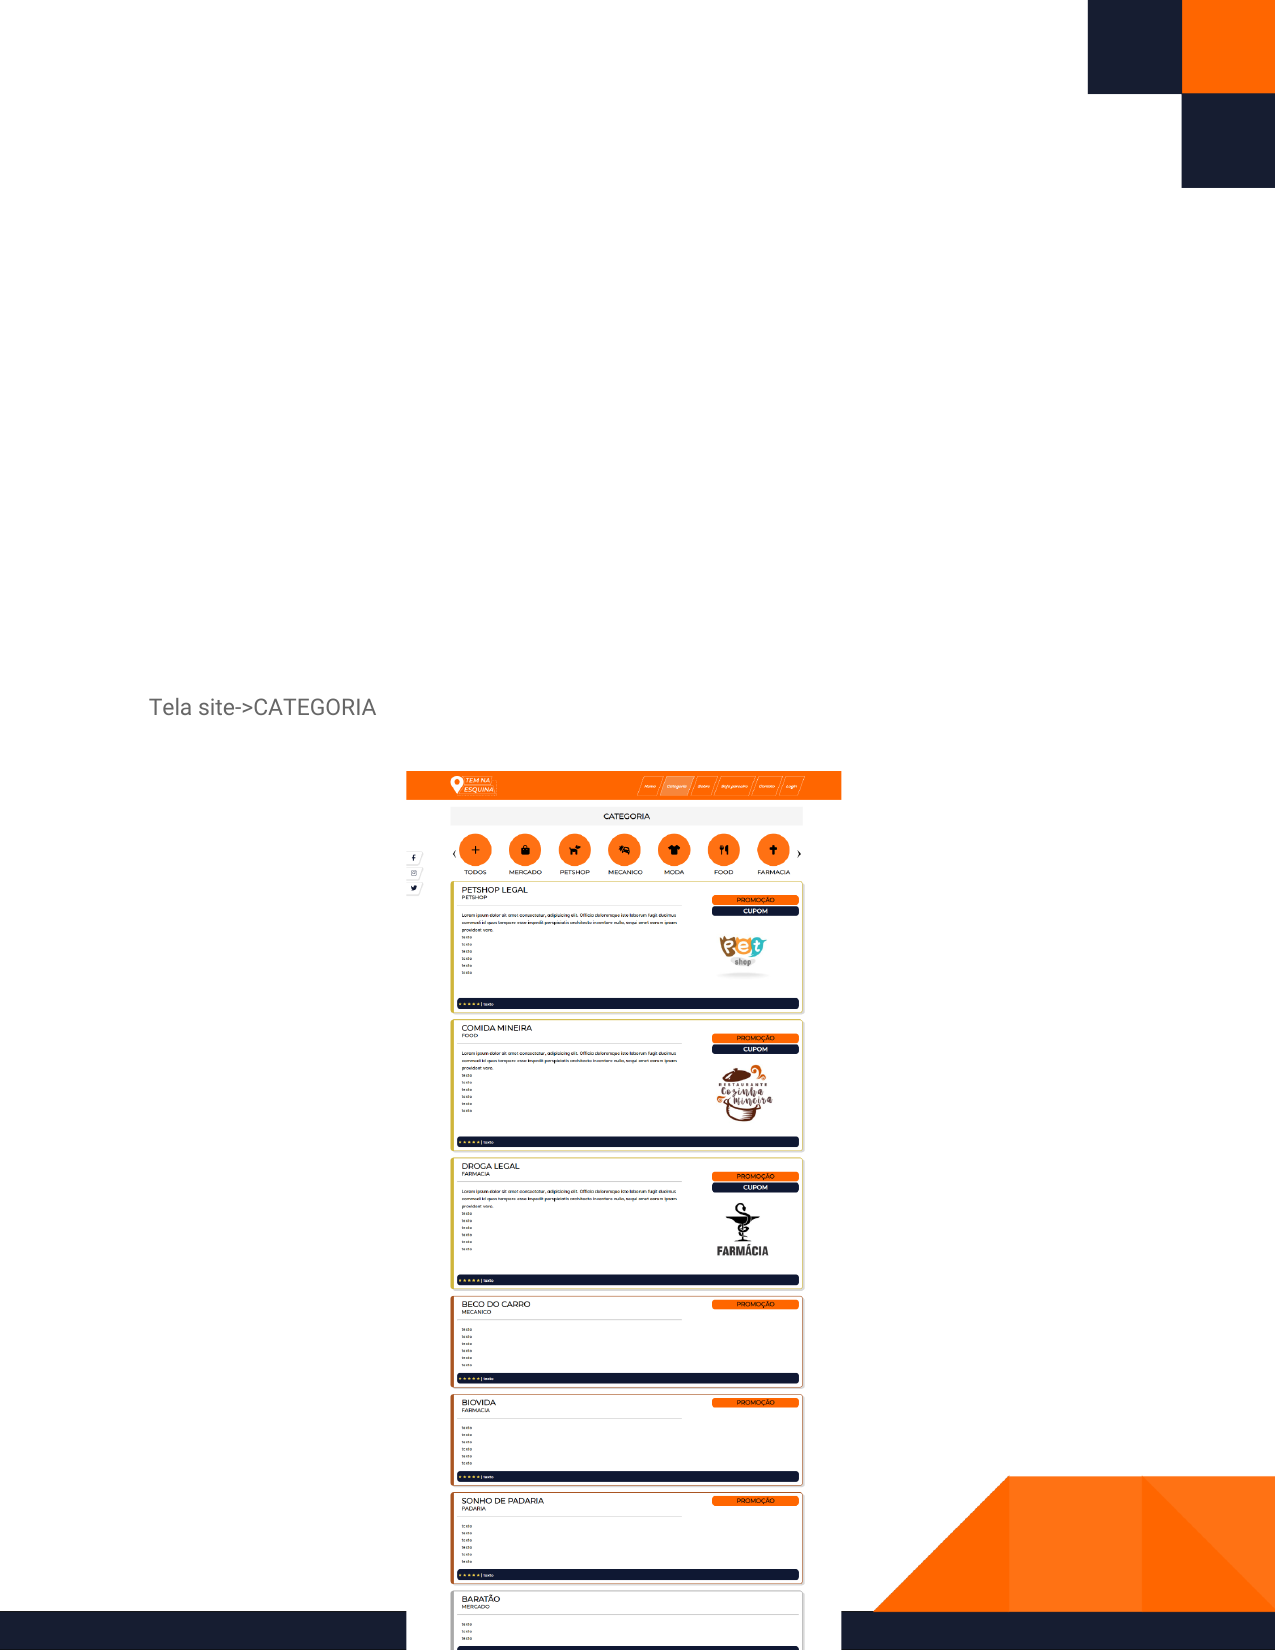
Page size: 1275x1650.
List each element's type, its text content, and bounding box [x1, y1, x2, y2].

picture [1087, 0, 1275, 188]
text Tela site->CATEGORIA [148, 694, 1125, 721]
picture [0, 771, 1275, 1650]
